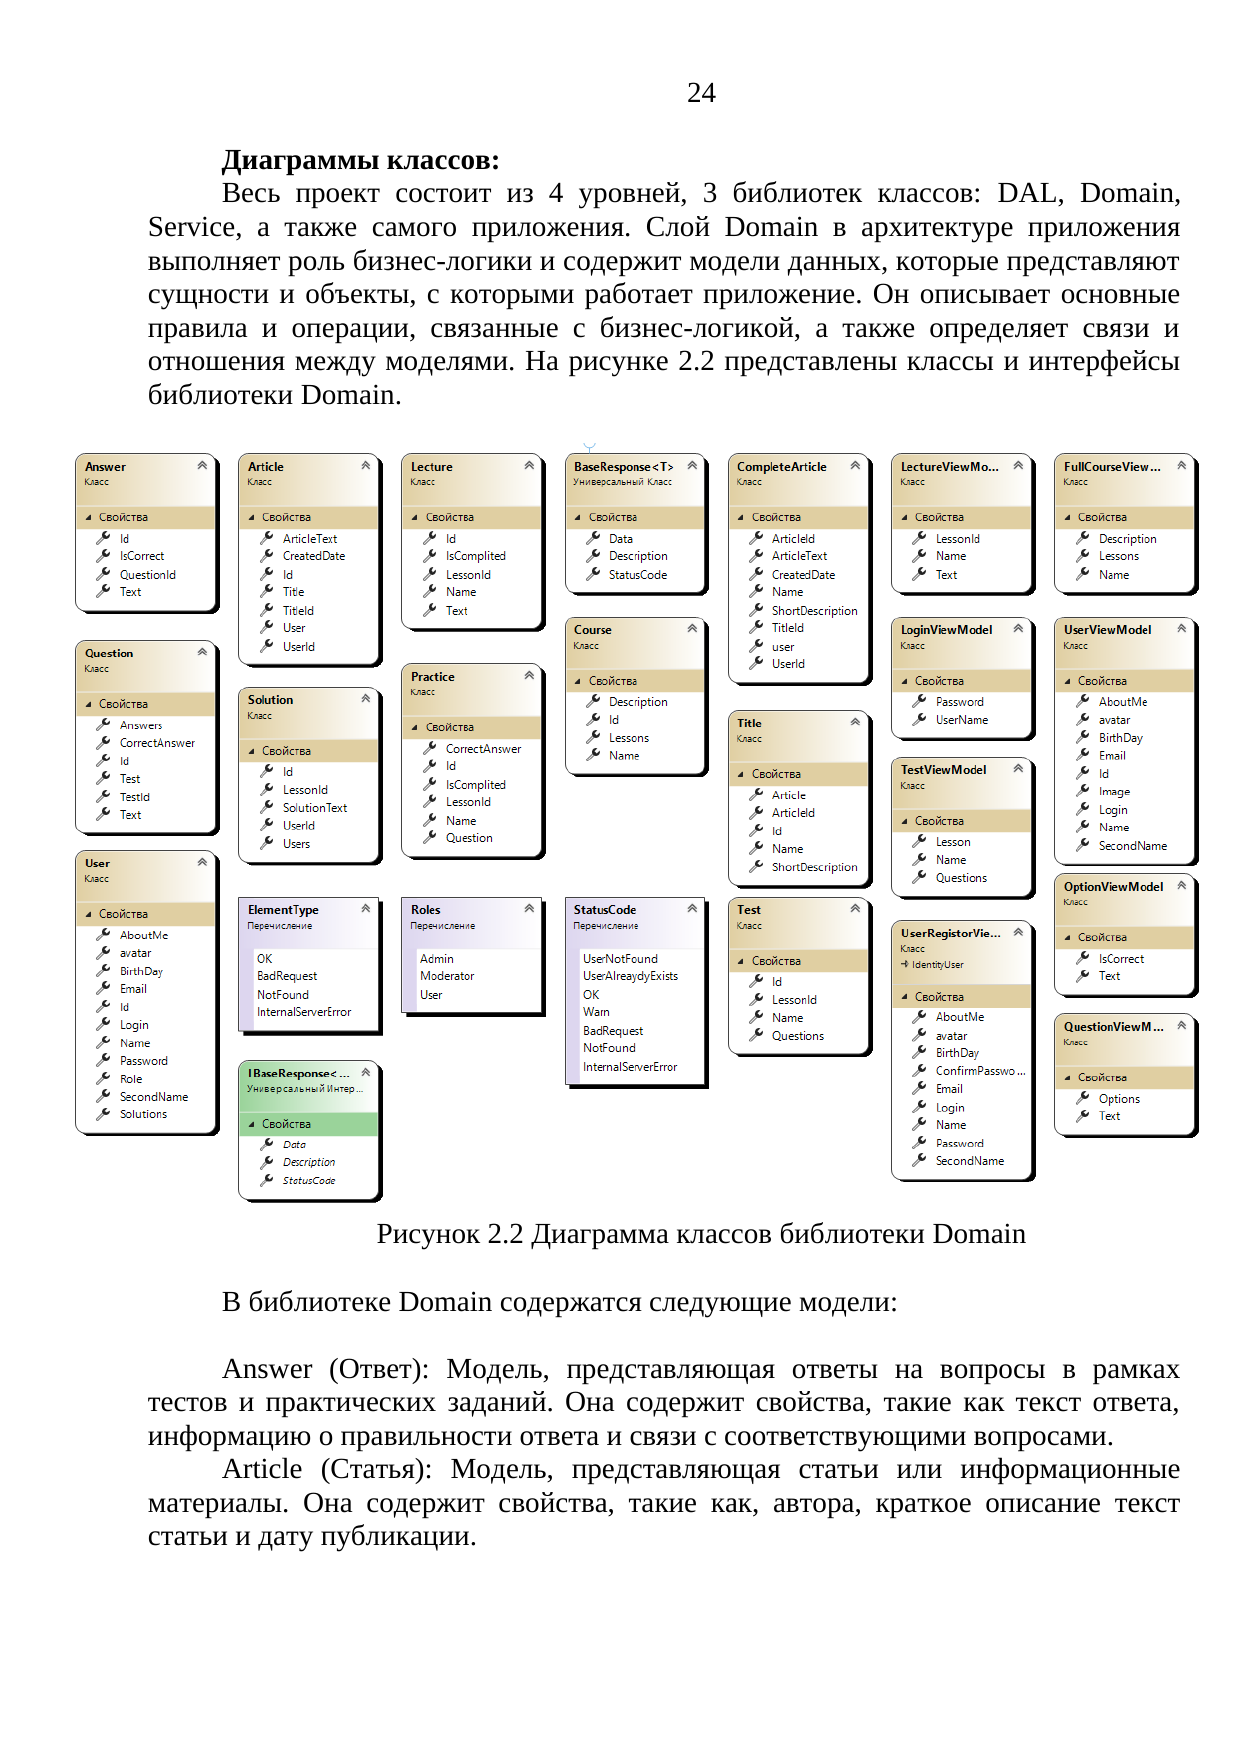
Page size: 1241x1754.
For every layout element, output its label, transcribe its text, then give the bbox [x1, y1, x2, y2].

text Диаграммы классов: [148, 142, 1181, 176]
picture [59, 443, 1213, 1217]
text Рисунок 2.2 Диаграмма классов библиотеки Domain [148, 1217, 1181, 1250]
text Answer (Ответ): Модель, представляющая ответы на вопросы в рамках тестов и практических заданий. Она содержит свойства, такие как текст ответа, информацию о правильности ответа и связи с соответствующими вопросами. [148, 1351, 1181, 1451]
text Article (Статья): Модель, представляющая статьи или информационные материалы. Она содержит свойства, такие как, автора, краткое описание текст статьи и дату публикации. [148, 1451, 1181, 1552]
text В библиотеке Domain содержатся следующие модели: [148, 1284, 1181, 1317]
text Весь проект состоит из 4 уровней, 3 библиотек классов: DAL, Domain, Service, а также самого приложения. Слой Domain в архитектуре приложения выполняет роль бизнес-логики и содержит модели данных, которые представляют сущности и объекты, с которыми работает приложение. Он описывает основные правила и операции, связанные с бизнес-логикой, а также определяет связи и отношения между моделями. На рисунке 2.2 представлены классы и интерфейсы библиотеки Domain. [148, 176, 1181, 410]
